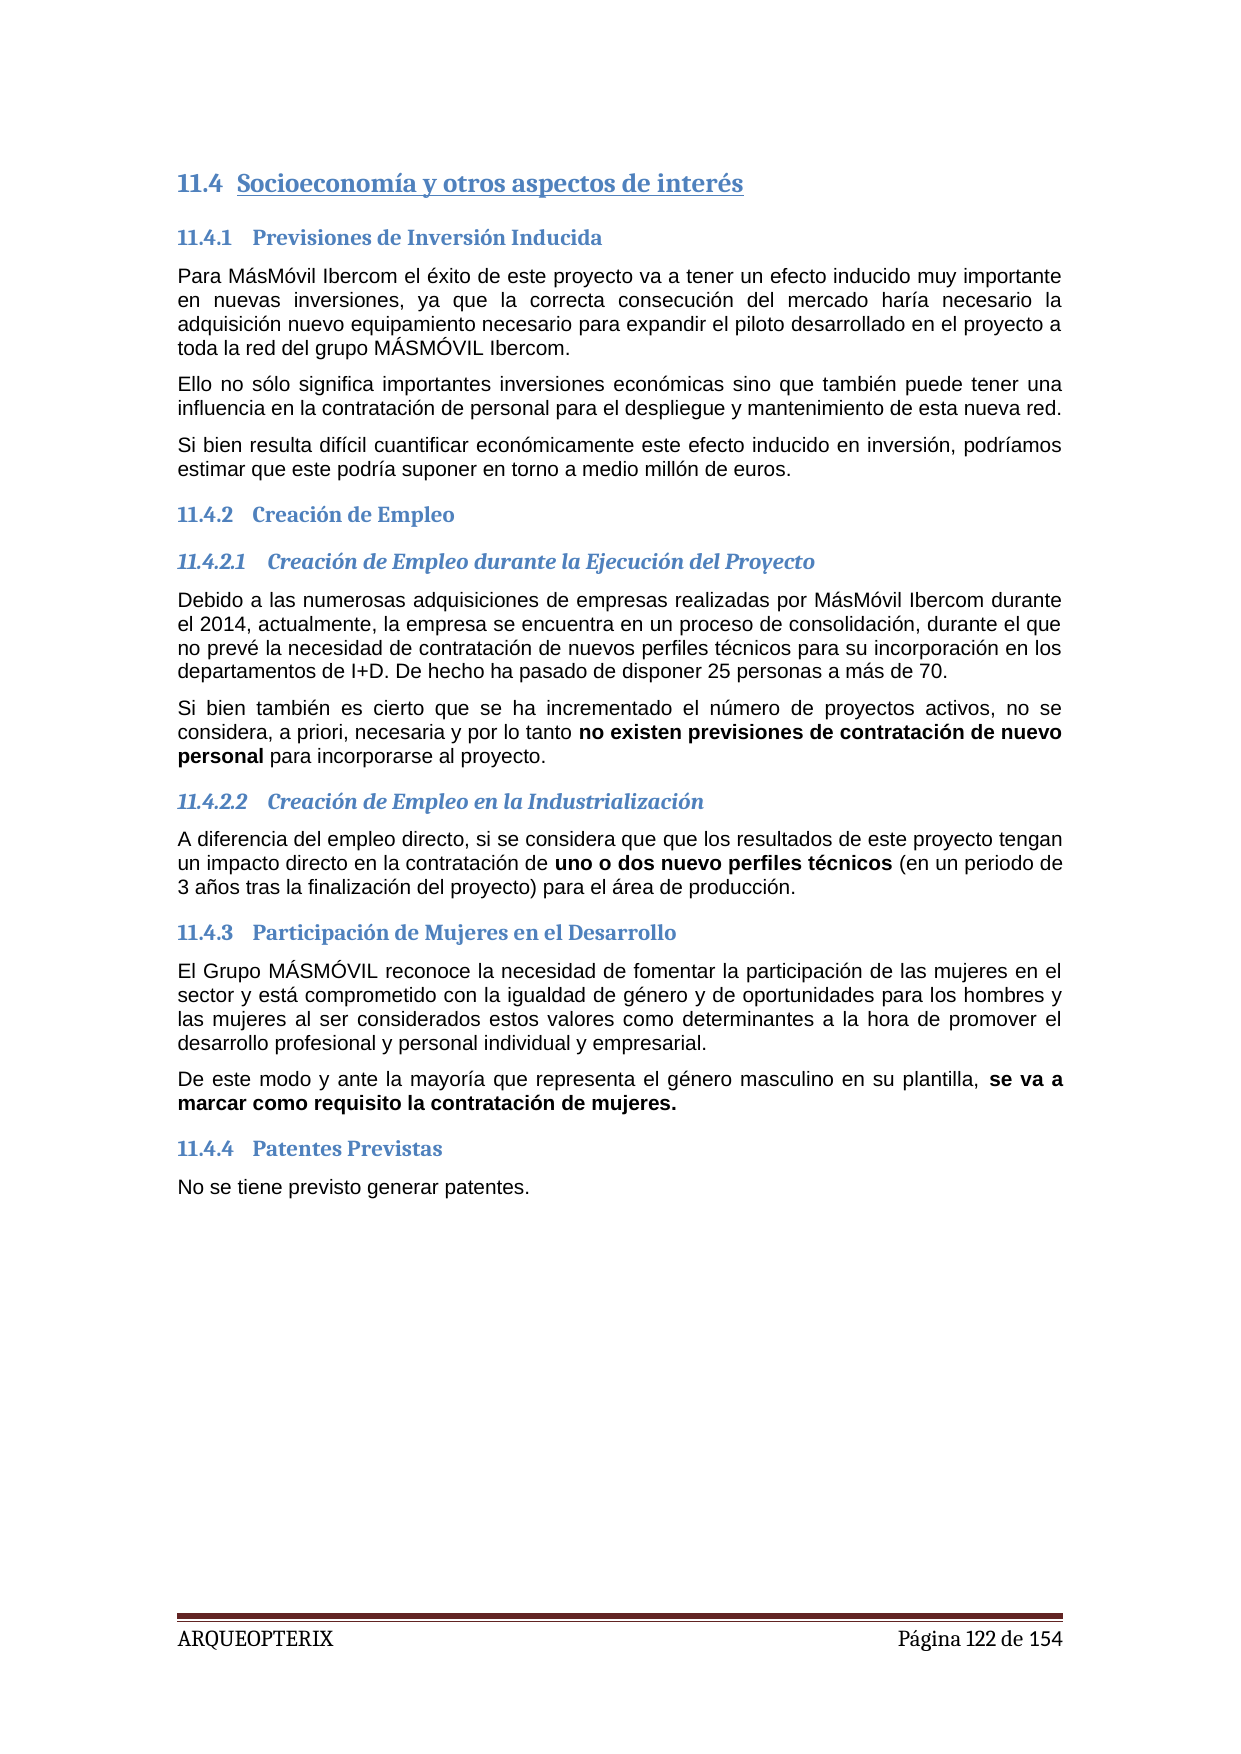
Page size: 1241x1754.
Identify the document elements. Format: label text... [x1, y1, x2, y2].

subtitle Socioeconomía y otros aspectos de interés [177, 168, 1063, 199]
text De este modo y ante la mayoría que representa el género masculino en su plantilla, se va a marcar como requisito la contratación de mujeres. [177, 1067, 1063, 1115]
subtitle Patentes Previstas [177, 1136, 1063, 1162]
text Debido a las numerosas adquisiciones de empresas realizadas por MásMóvil Ibercom durante el 2014, actualmente, la empresa se encuentra en un proceso de consolidación, durante el que no prevé la necesidad de contratación de nuevos perfiles técnicos para su incorporación en los departamentos de I+D. De hecho ha pasado de disponer 25 personas a más de 70. [177, 587, 1063, 683]
subtitle Participación de Mujeres en el Desarrollo [177, 920, 1063, 946]
subtitle Creación de Empleo [177, 501, 1063, 528]
text No se tiene previsto generar patentes. [177, 1175, 1063, 1199]
subtitle Previsiones de Inversión Inducida [177, 225, 1063, 251]
text A diferencia del empleo directo, si se considera que que los resultados de este proyecto tengan un impacto directo en la contratación de uno o dos nuevo perfiles técnicos (en un periodo de 3 años tras la finalización del proyecto) para el área de producción. [177, 827, 1063, 899]
text Para MásMóvil Ibercom el éxito de este proyecto va a tener un efecto inducido muy importante en nuevas inversiones, ya que la correcta consecución del mercado haría necesario la adquisición nuevo equipamiento necesario para expandir el piloto desarrollado en el proyecto a toda la red del grupo MÁSMÓVIL Ibercom. [177, 264, 1063, 360]
text El Grupo MÁSMÓVIL reconoce la necesidad de fomentar la participación de las mujeres en el sector y está comprometido con la igualdad de género y de oportunidades para los hombres y las mujeres al ser considerados estos valores como determinantes a la hora de promover el desarrollo profesional y personal individual y empresarial. [177, 959, 1063, 1055]
text Si bien resulta difícil cuantificar económicamente este efecto inducido en inversión, podríamos estimar que este podría suponer en torno a medio millón de euros. [177, 433, 1063, 481]
subtitle Creación de Empleo durante la Ejecución del Proyecto [177, 548, 1063, 575]
subtitle Creación de Empleo en la Industrialización [177, 788, 1063, 815]
text Ello no sólo significa importantes inversiones económicas sino que también puede tener una influencia en la contratación de personal para el despliegue y mantenimiento de esta nueva red. [177, 372, 1063, 420]
text Si bien también es cierto que se ha incrementado el número de proyectos activos, no se considera, a priori, necesaria y por lo tanto no existen previsiones de contratación de nuevo personal para incorporarse al proyecto. [177, 696, 1063, 768]
